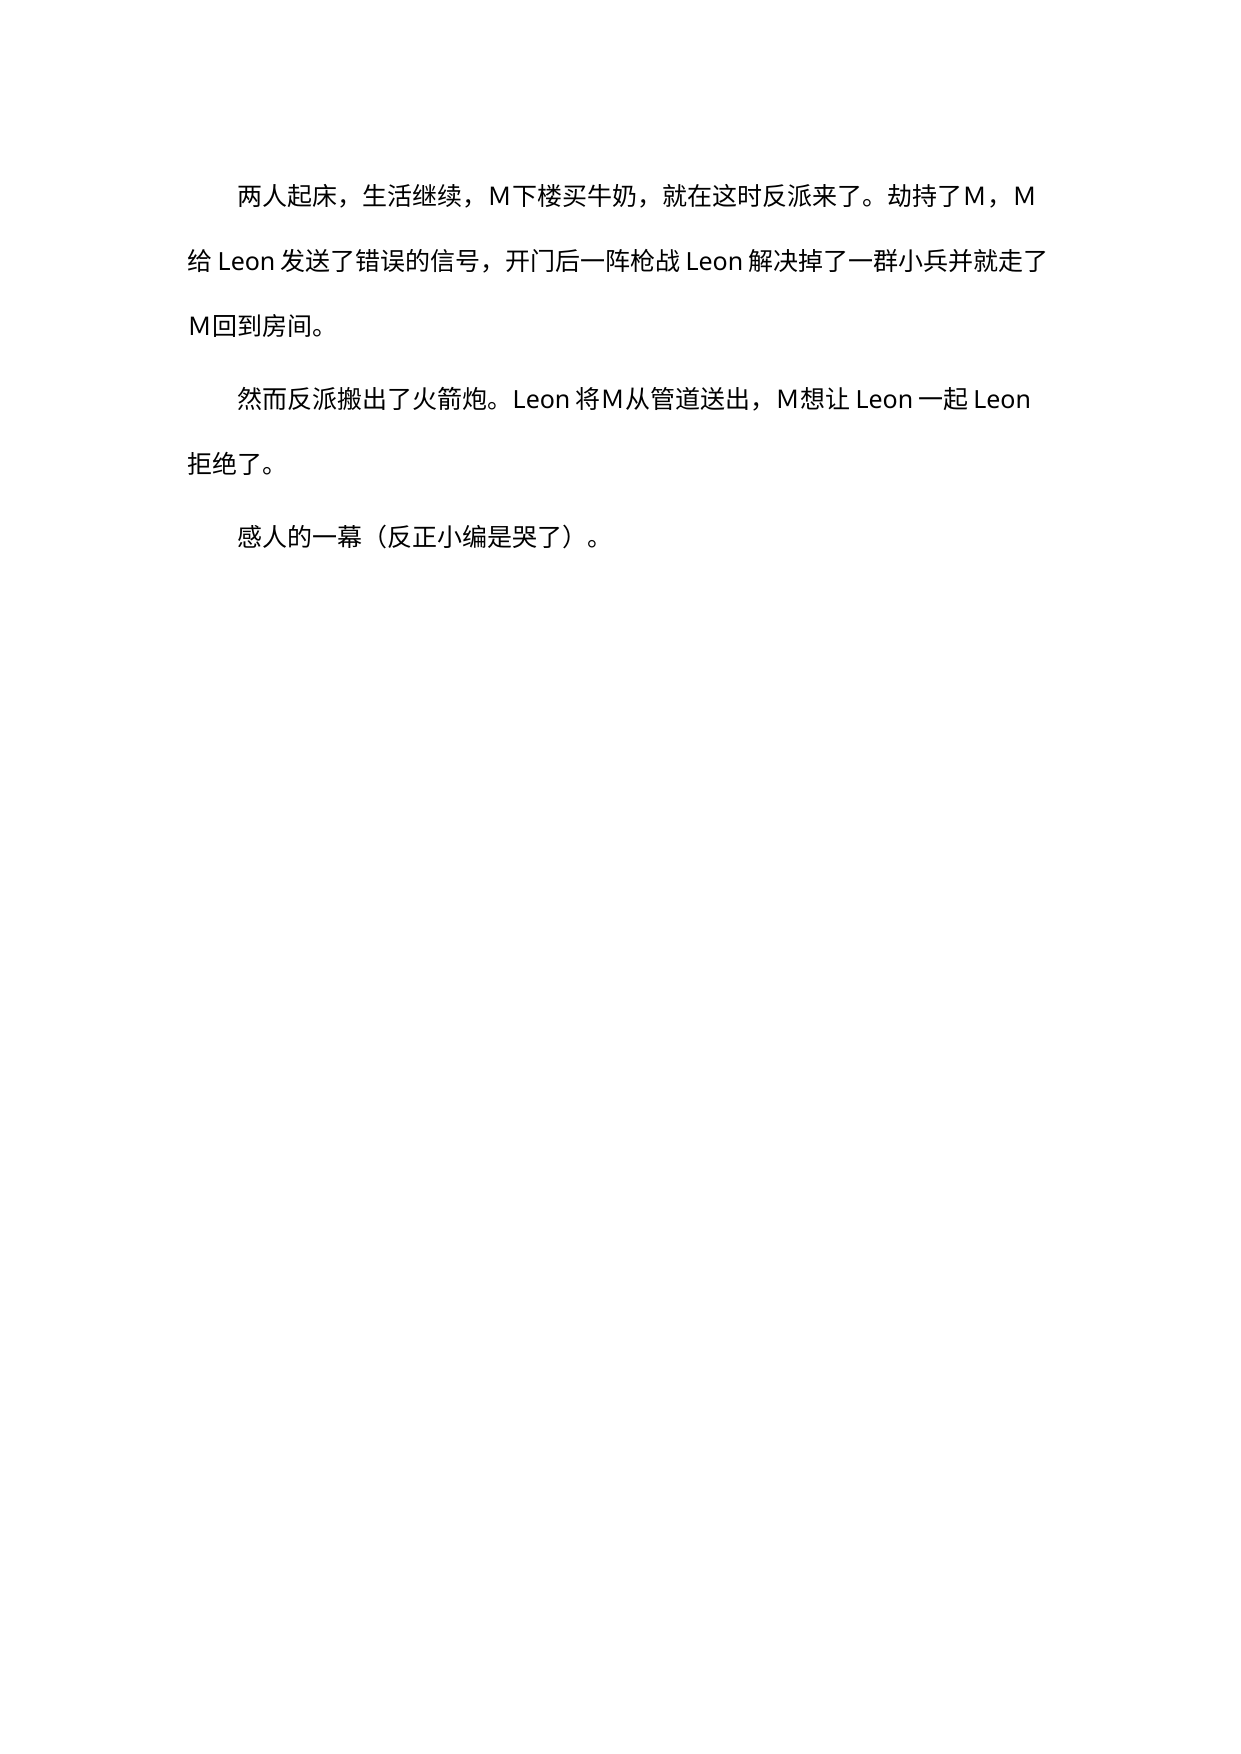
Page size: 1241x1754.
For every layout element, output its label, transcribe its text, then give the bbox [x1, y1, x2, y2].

text 两人起床，生活继续，Ｍ下楼买牛奶，就在这时反派来了。劫持了Ｍ，Ｍ给Leon发送了错误的信号，开门后一阵枪战Leon解决掉了一群小兵并就走了Ｍ回到房间。 [187, 162, 1053, 357]
text 然而反派搬出了火箭炮。Leon将Ｍ从管道送出，Ｍ想让Leon一起Leon拒绝了。 [187, 365, 1053, 495]
text 感人的一幕（反正小编是哭了）。 [187, 503, 1053, 568]
